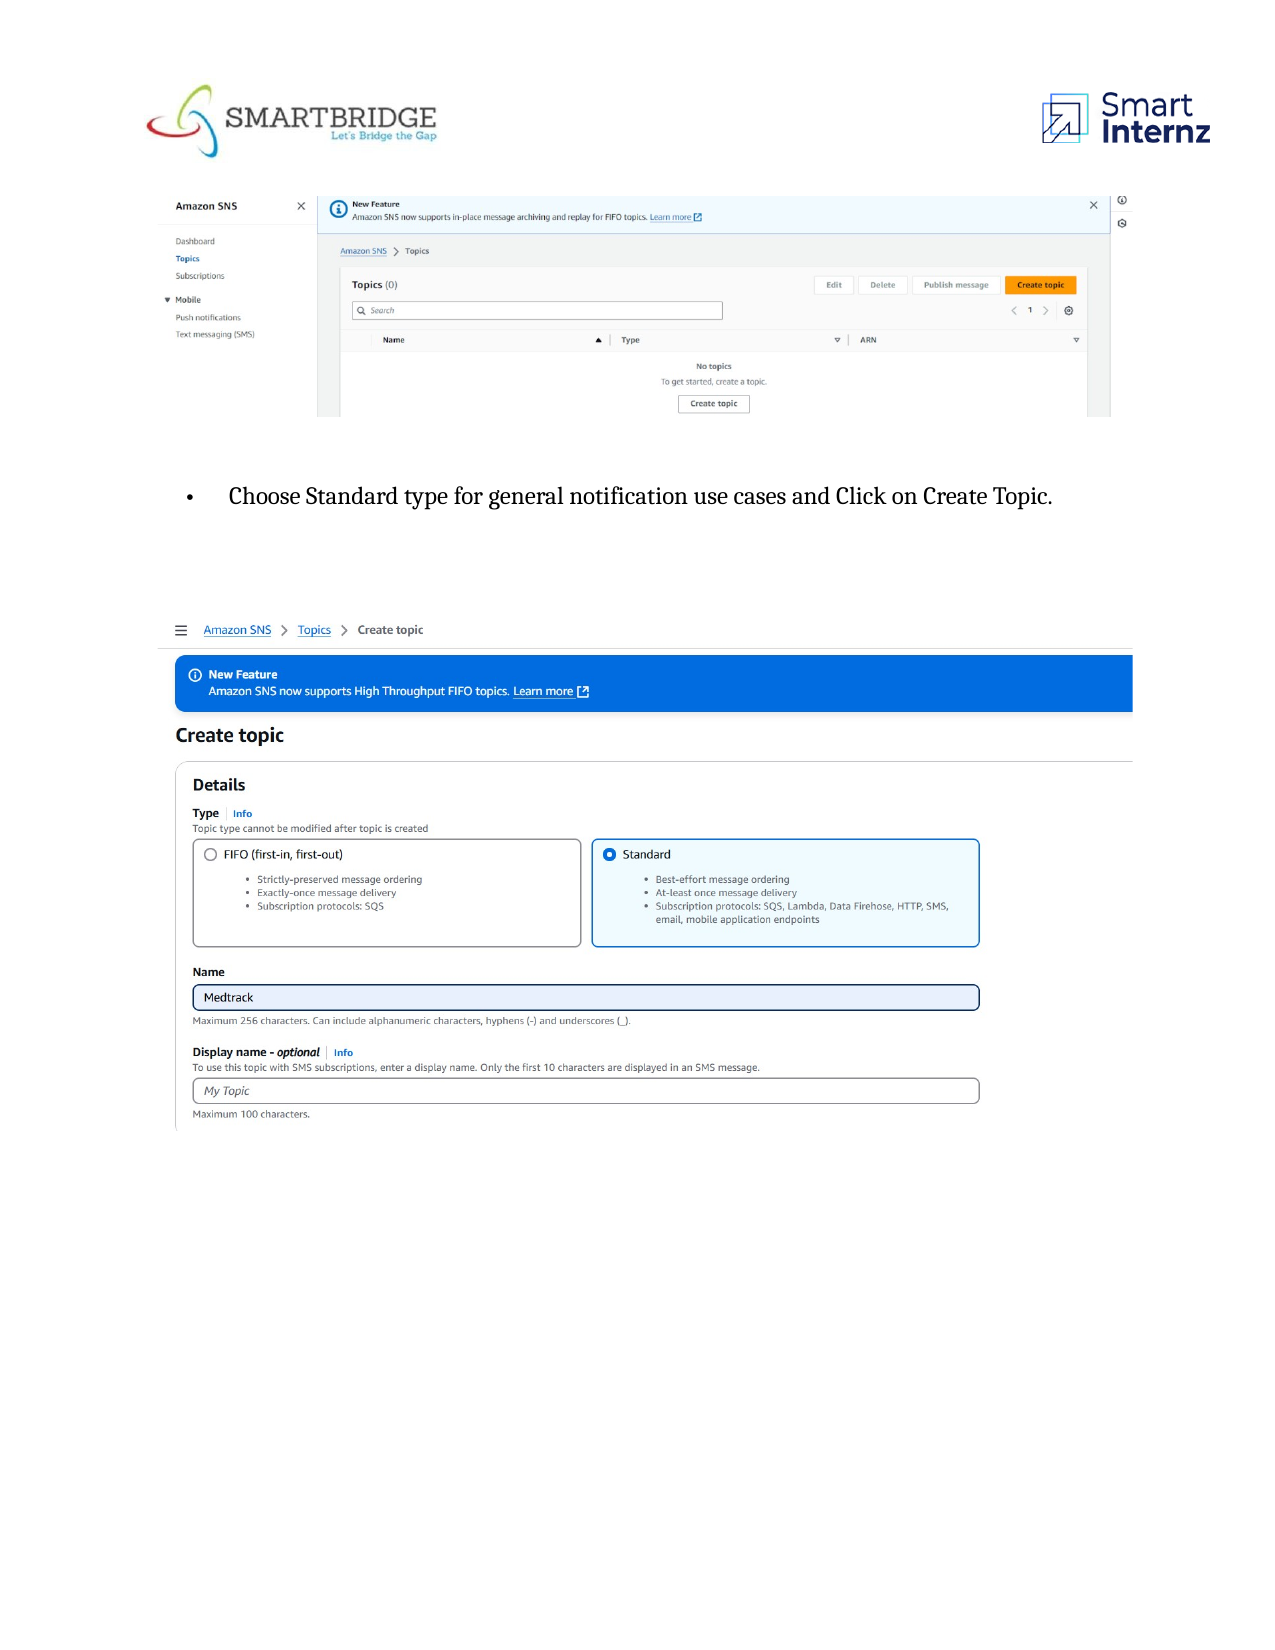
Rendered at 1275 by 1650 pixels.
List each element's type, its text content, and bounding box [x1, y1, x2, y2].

picture [143, 78, 441, 163]
picture [157, 613, 1133, 1131]
picture [157, 196, 1133, 417]
list Choose Standard type for general notification use cases and Click on Create Topic. [186, 482, 1250, 510]
picture [1037, 92, 1214, 143]
